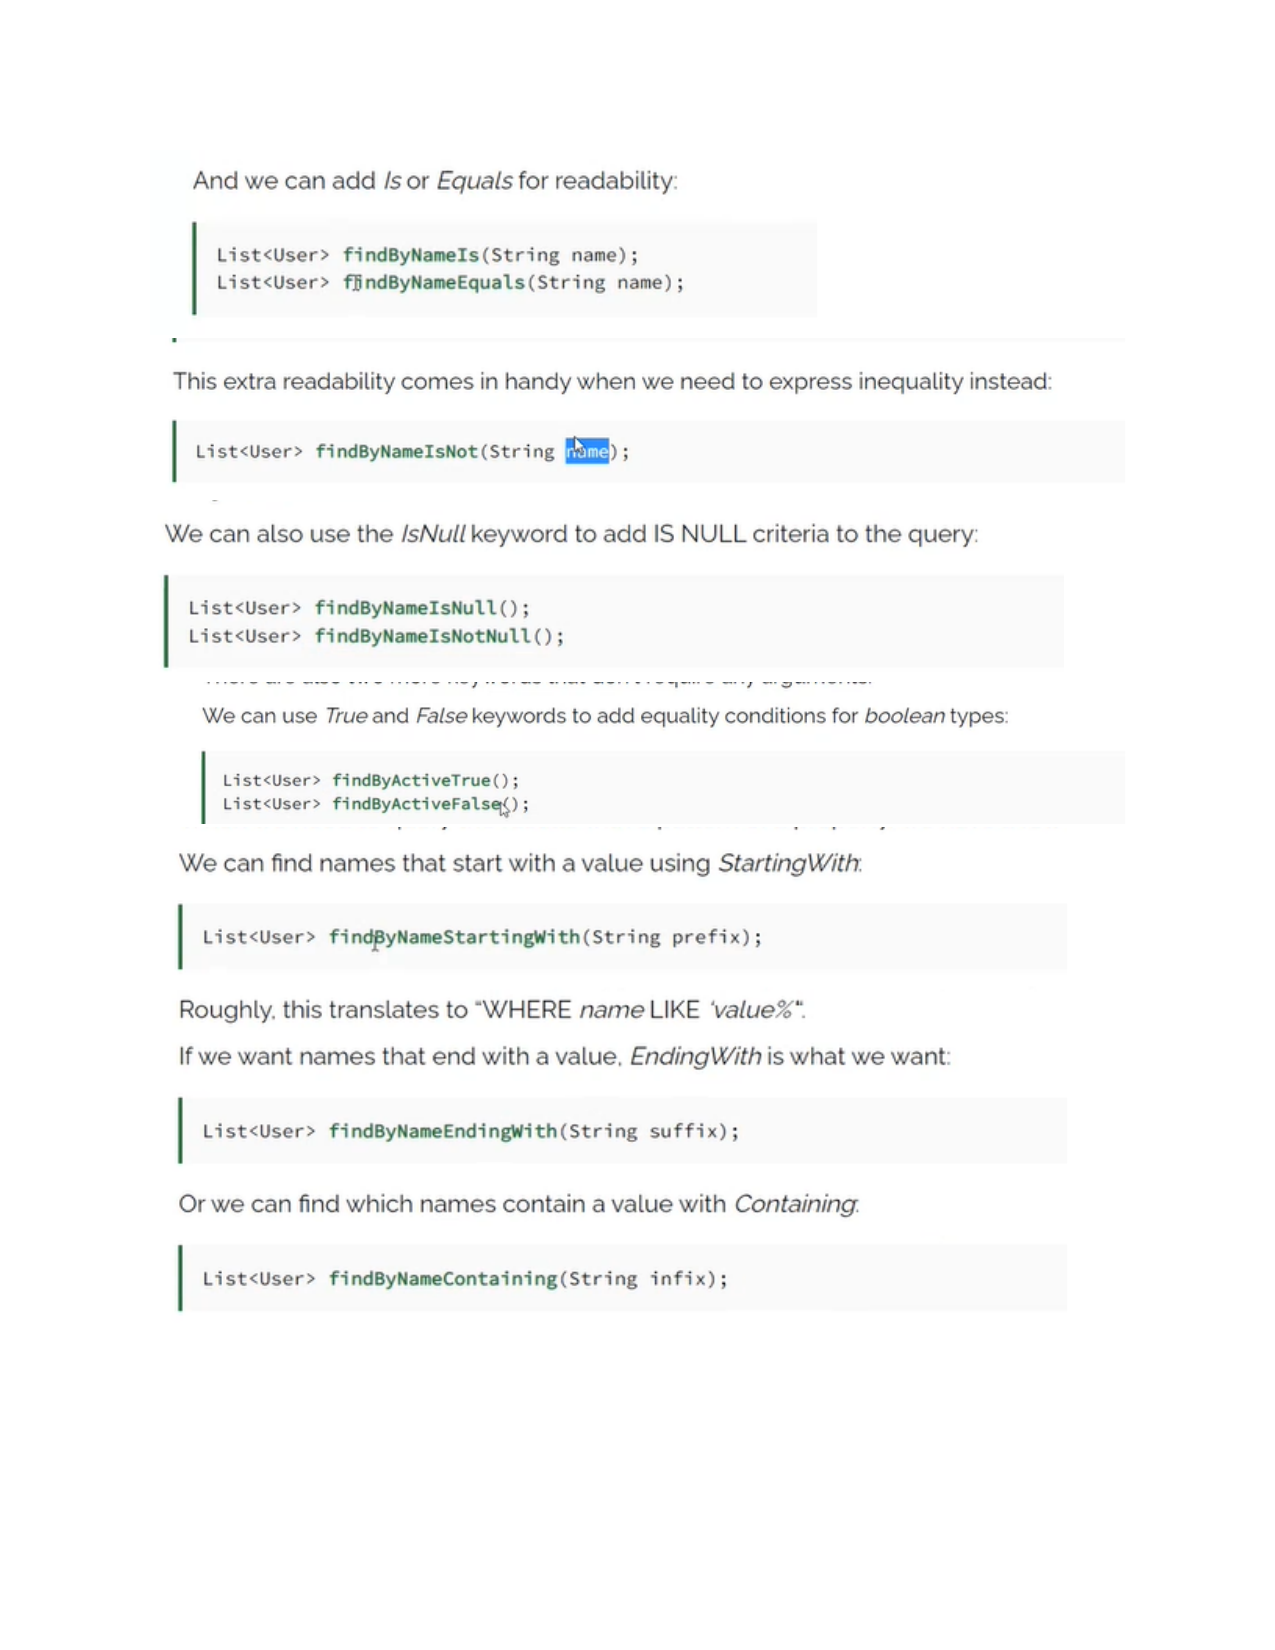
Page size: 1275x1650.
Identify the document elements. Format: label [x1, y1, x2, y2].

picture [150, 500, 1064, 679]
picture [150, 827, 1068, 1330]
picture [150, 338, 1125, 497]
picture [150, 682, 1125, 824]
picture [150, 150, 818, 335]
